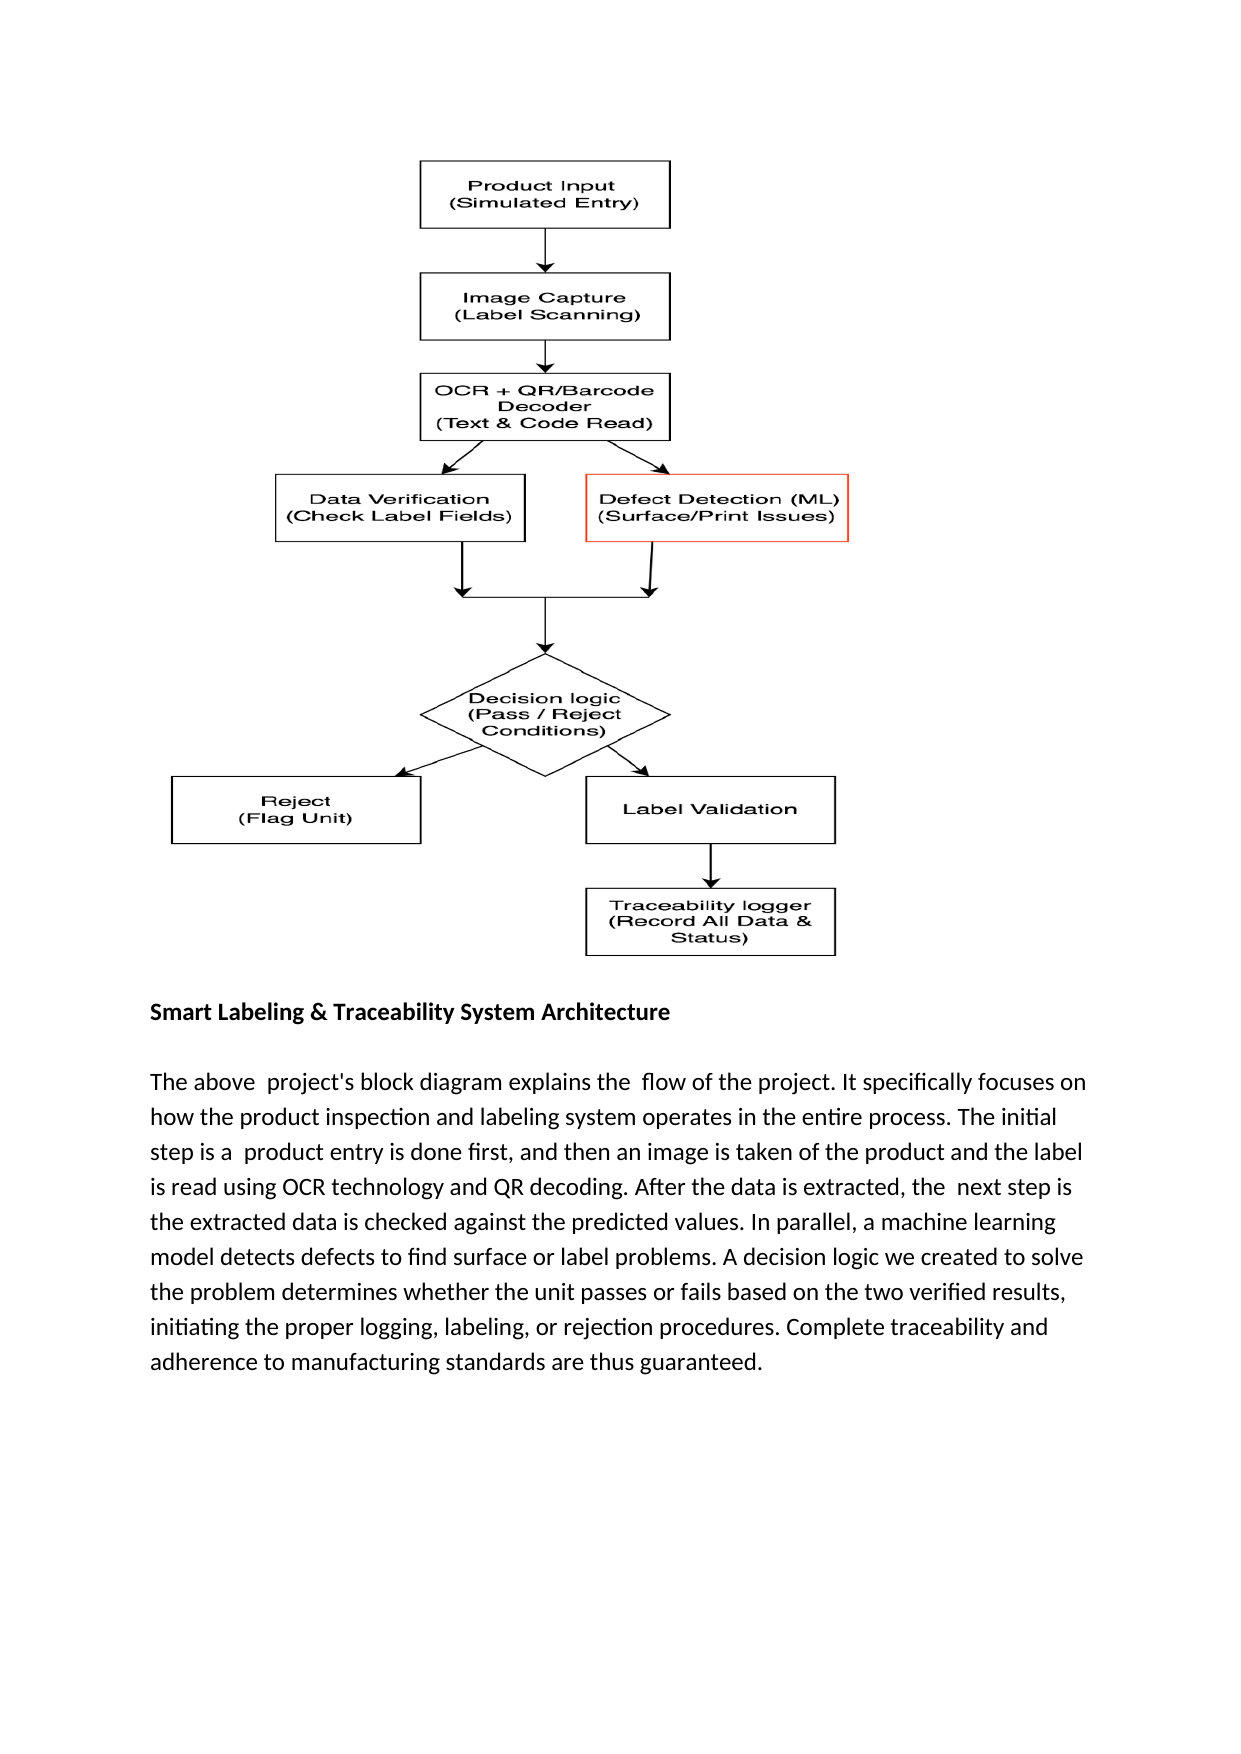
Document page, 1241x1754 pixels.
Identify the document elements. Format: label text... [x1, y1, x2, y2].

picture [150, 150, 869, 967]
text Smart Labeling & Traceability System Architecture [150, 996, 1090, 1026]
text The above project's block diagram explains the flow of the project. It specifically focuses on how the product inspection and labeling system operates in the entire process. The initial step is a product entry is done first, and then an image is taken of the product and the label is read using OCR technology and QR decoding. After the data is extracted, the next step is the extracted data is checked against the predicted values. In parallel, a machine learning model detects defects to find surface or label problems. A decision logic we created to solve the problem determines whether the unit passes or fails based on the two verified results, initiating the proper logging, labeling, or rejection procedures. Complete traceability and adherence to manufacturing standards are thus guaranteed. [150, 1066, 1090, 1376]
